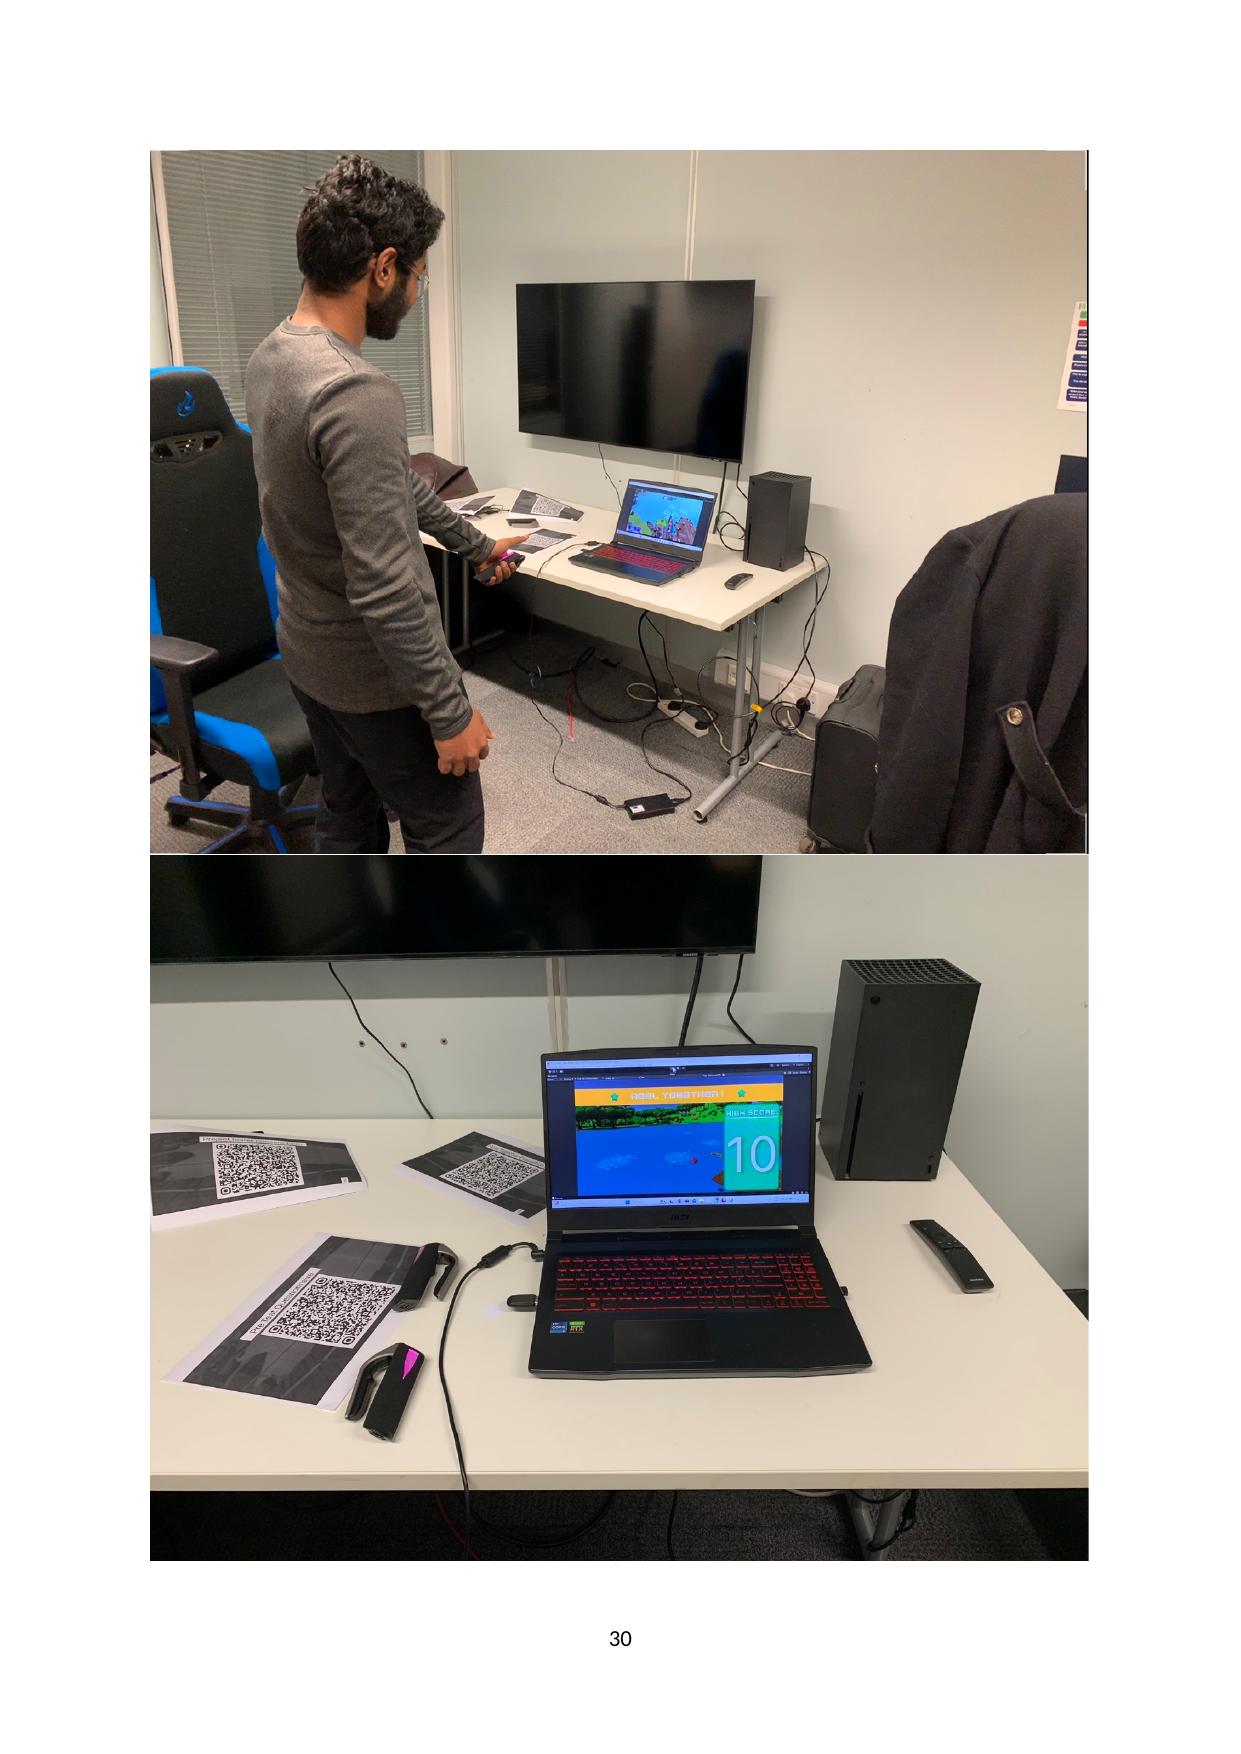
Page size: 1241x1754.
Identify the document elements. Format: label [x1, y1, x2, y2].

picture [150, 150, 1089, 854]
picture [150, 855, 1089, 1561]
